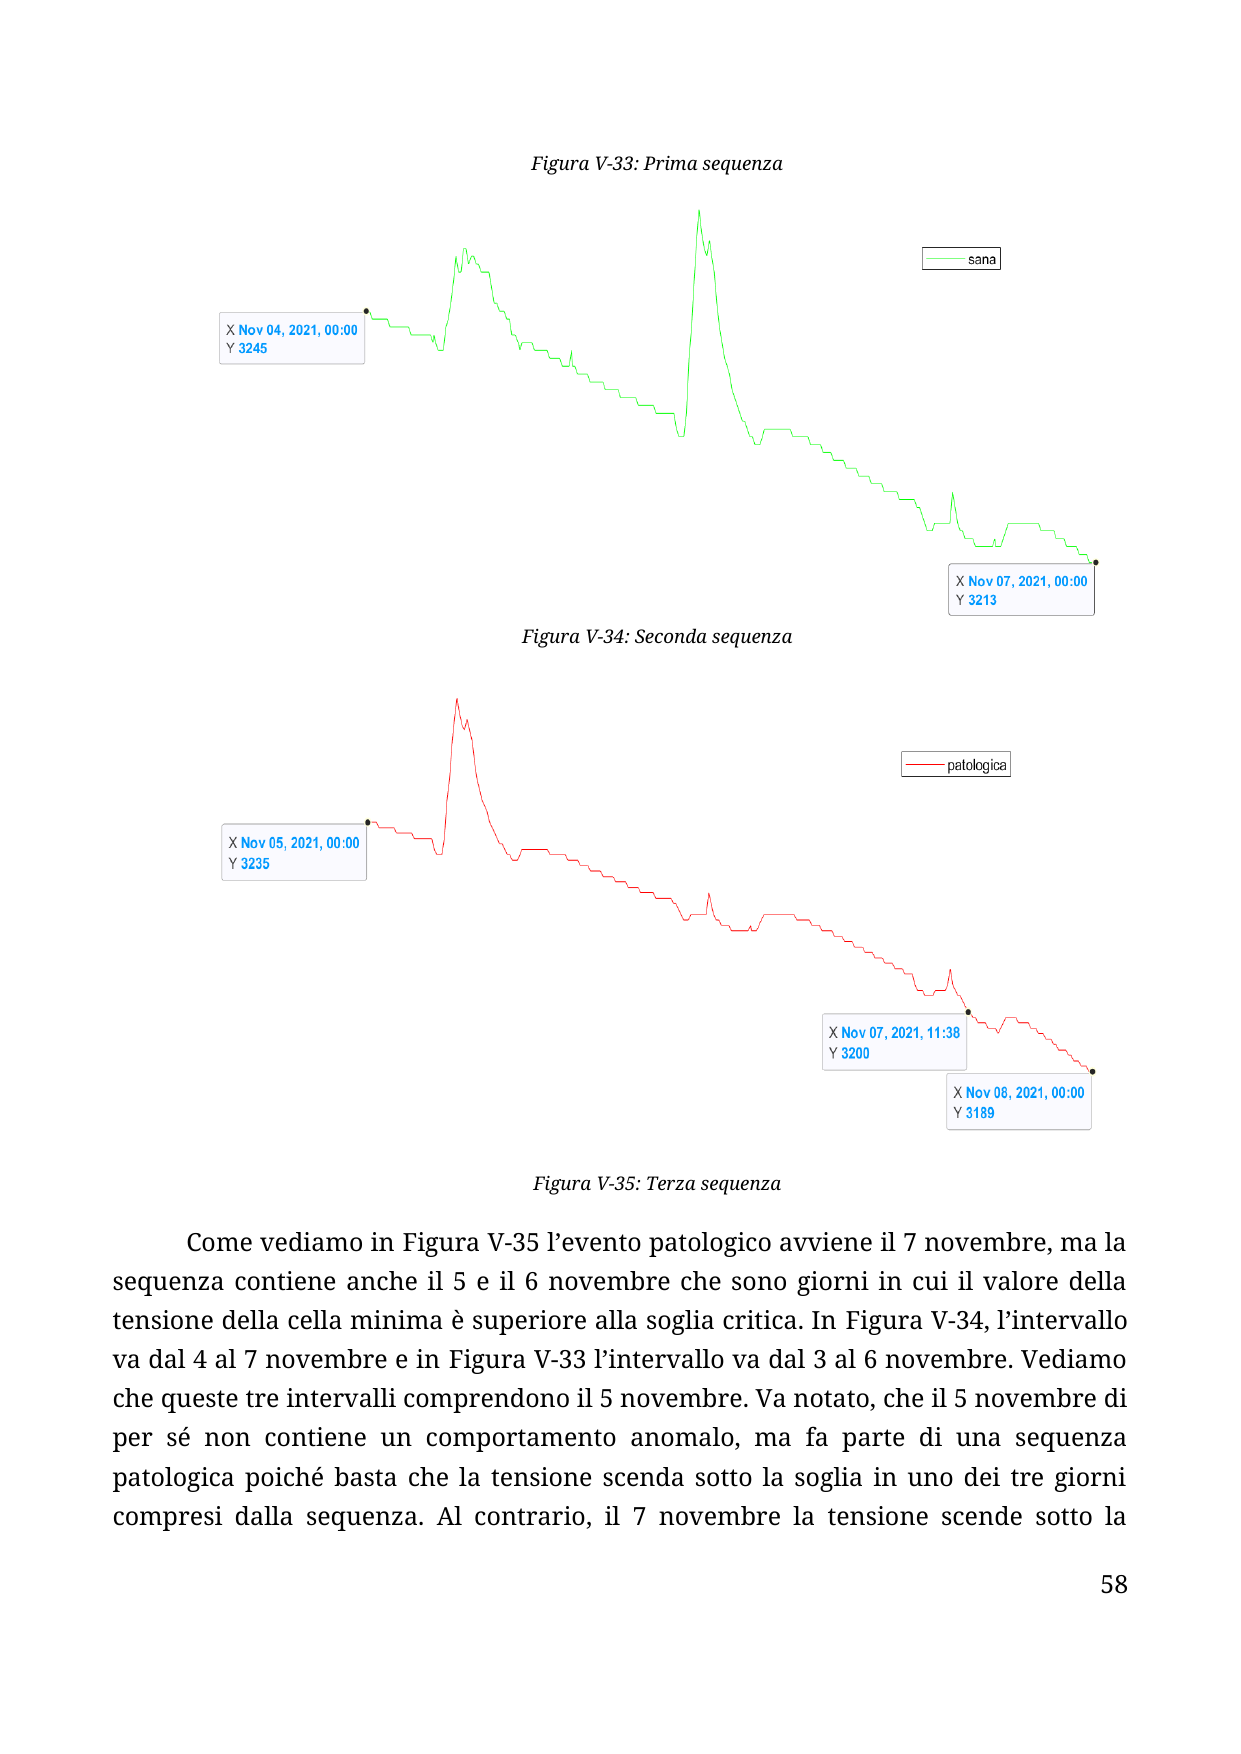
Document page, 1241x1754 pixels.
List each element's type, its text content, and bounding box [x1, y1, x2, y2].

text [112, 1224, 1128, 1532]
picture [214, 678, 1100, 1140]
picture [214, 179, 1100, 620]
